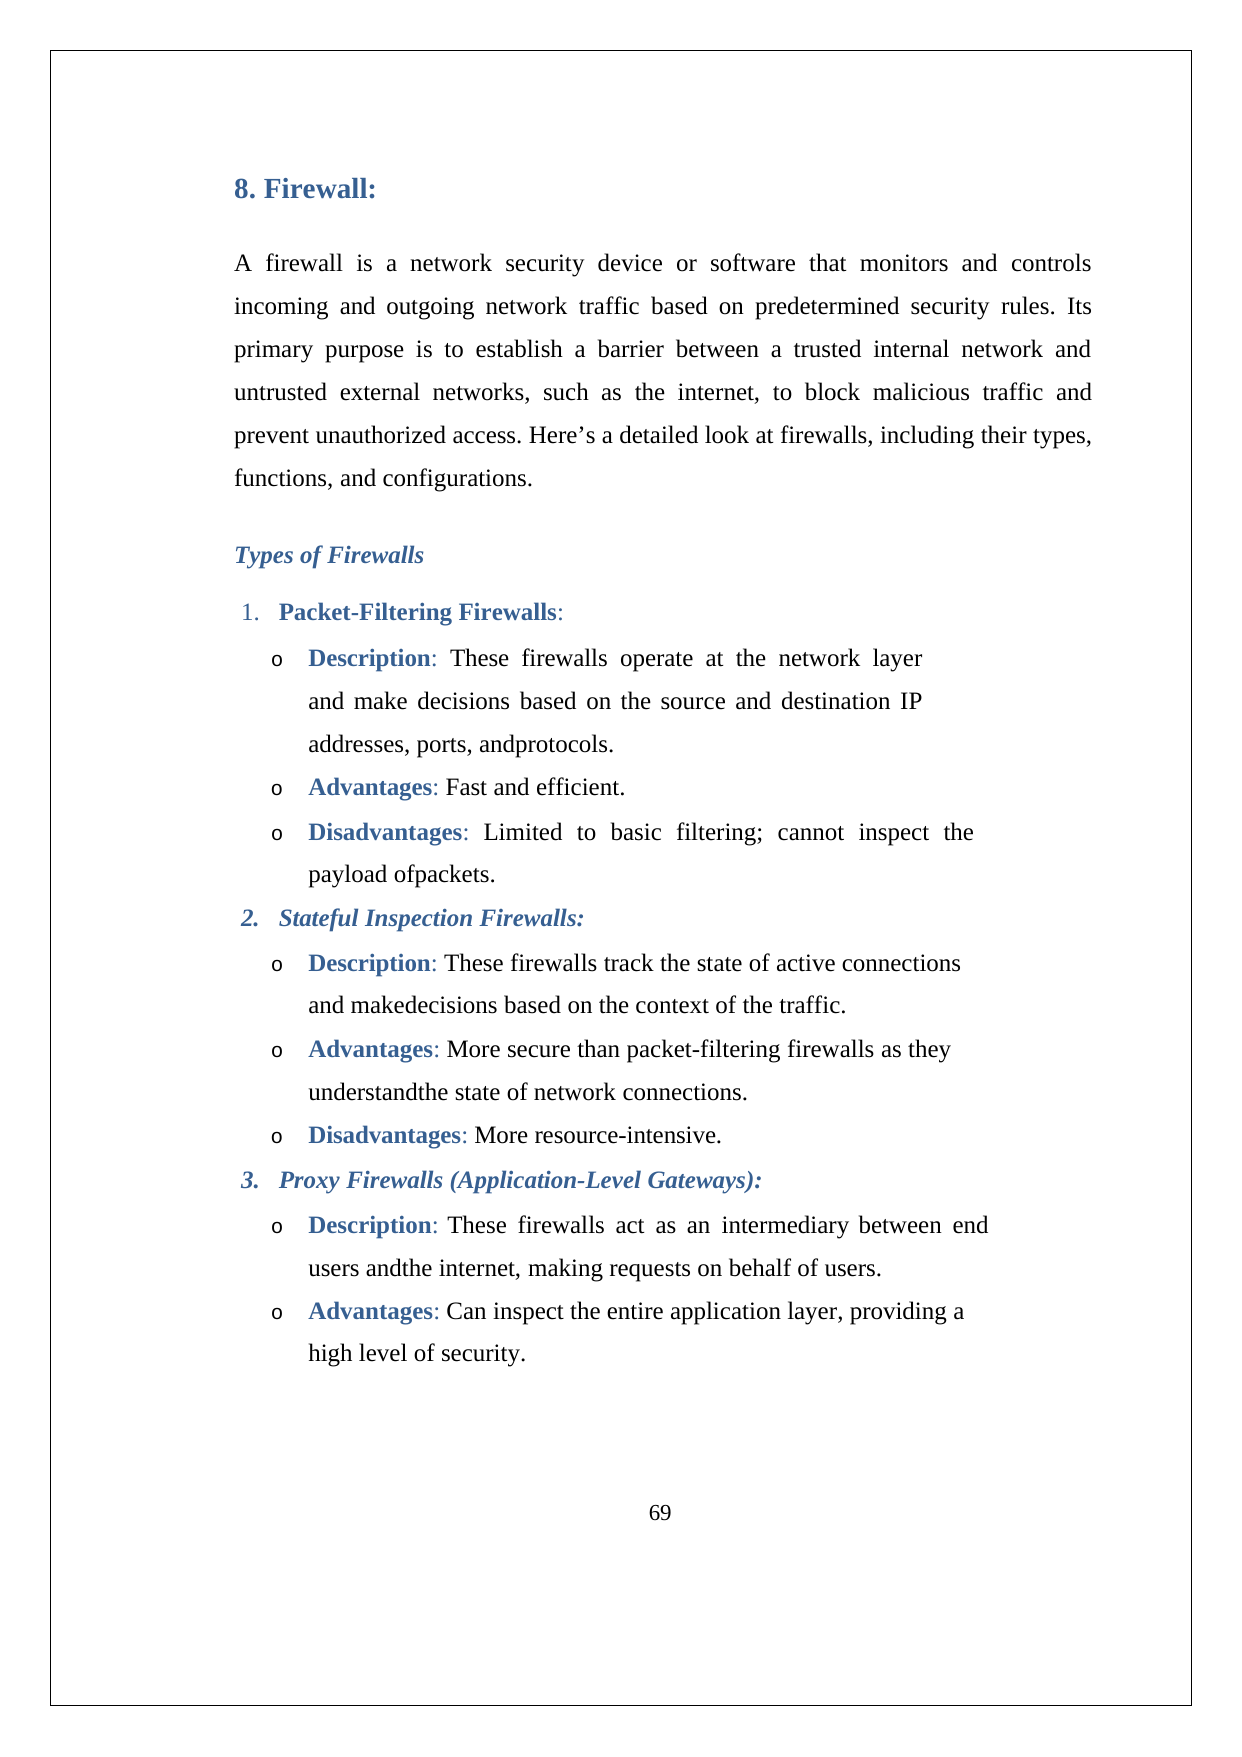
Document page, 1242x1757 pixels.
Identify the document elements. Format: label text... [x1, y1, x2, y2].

list Disadvantages: Limited to basic filtering; cannot inspect the payload ofpackets. [271, 817, 974, 888]
subtitle Proxy Firewalls (Application-Level Gateways): [241, 1166, 1185, 1194]
list Advantages: Fast and efficient. [270, 772, 1185, 802]
text A firewall is a network security device or software that monitors and controls incoming and outgoing network traffic based on predetermined security rules. Its primary purpose is to establish a barrier between a trusted internal network and untrusted external networks, such as the internet, to block malicious traffic and prevent unauthorized access. Here’s a detailed look at firewalls, including their types, functions, and configurations. [234, 248, 1092, 492]
list Description: These firewalls operate at the network layer and make decisions based on the source and destination IP addresses, ports, andprotocols. [271, 643, 923, 758]
list Advantages: Can inspect the entire application layer, providing a high level of security. [271, 1296, 1004, 1367]
list Advantages: More secure than packet-filtering firewalls as they understandthe state of network connections. [271, 1034, 1001, 1106]
list Description: These firewalls track the state of active connections and makedecisions based on the context of the traffic. [271, 948, 999, 1019]
text Types of Firewalls [234, 541, 1185, 569]
list Disadvantages: More resource-intensive. [270, 1120, 1185, 1150]
subtitle Firewall: [234, 171, 1185, 205]
list Packet-Filtering Firewalls: [241, 597, 1185, 626]
subtitle Stateful Inspection Firewalls: [241, 903, 1185, 932]
list Description: These firewalls act as an intermediary between end users andthe internet, making requests on behalf of users. [271, 1210, 990, 1282]
